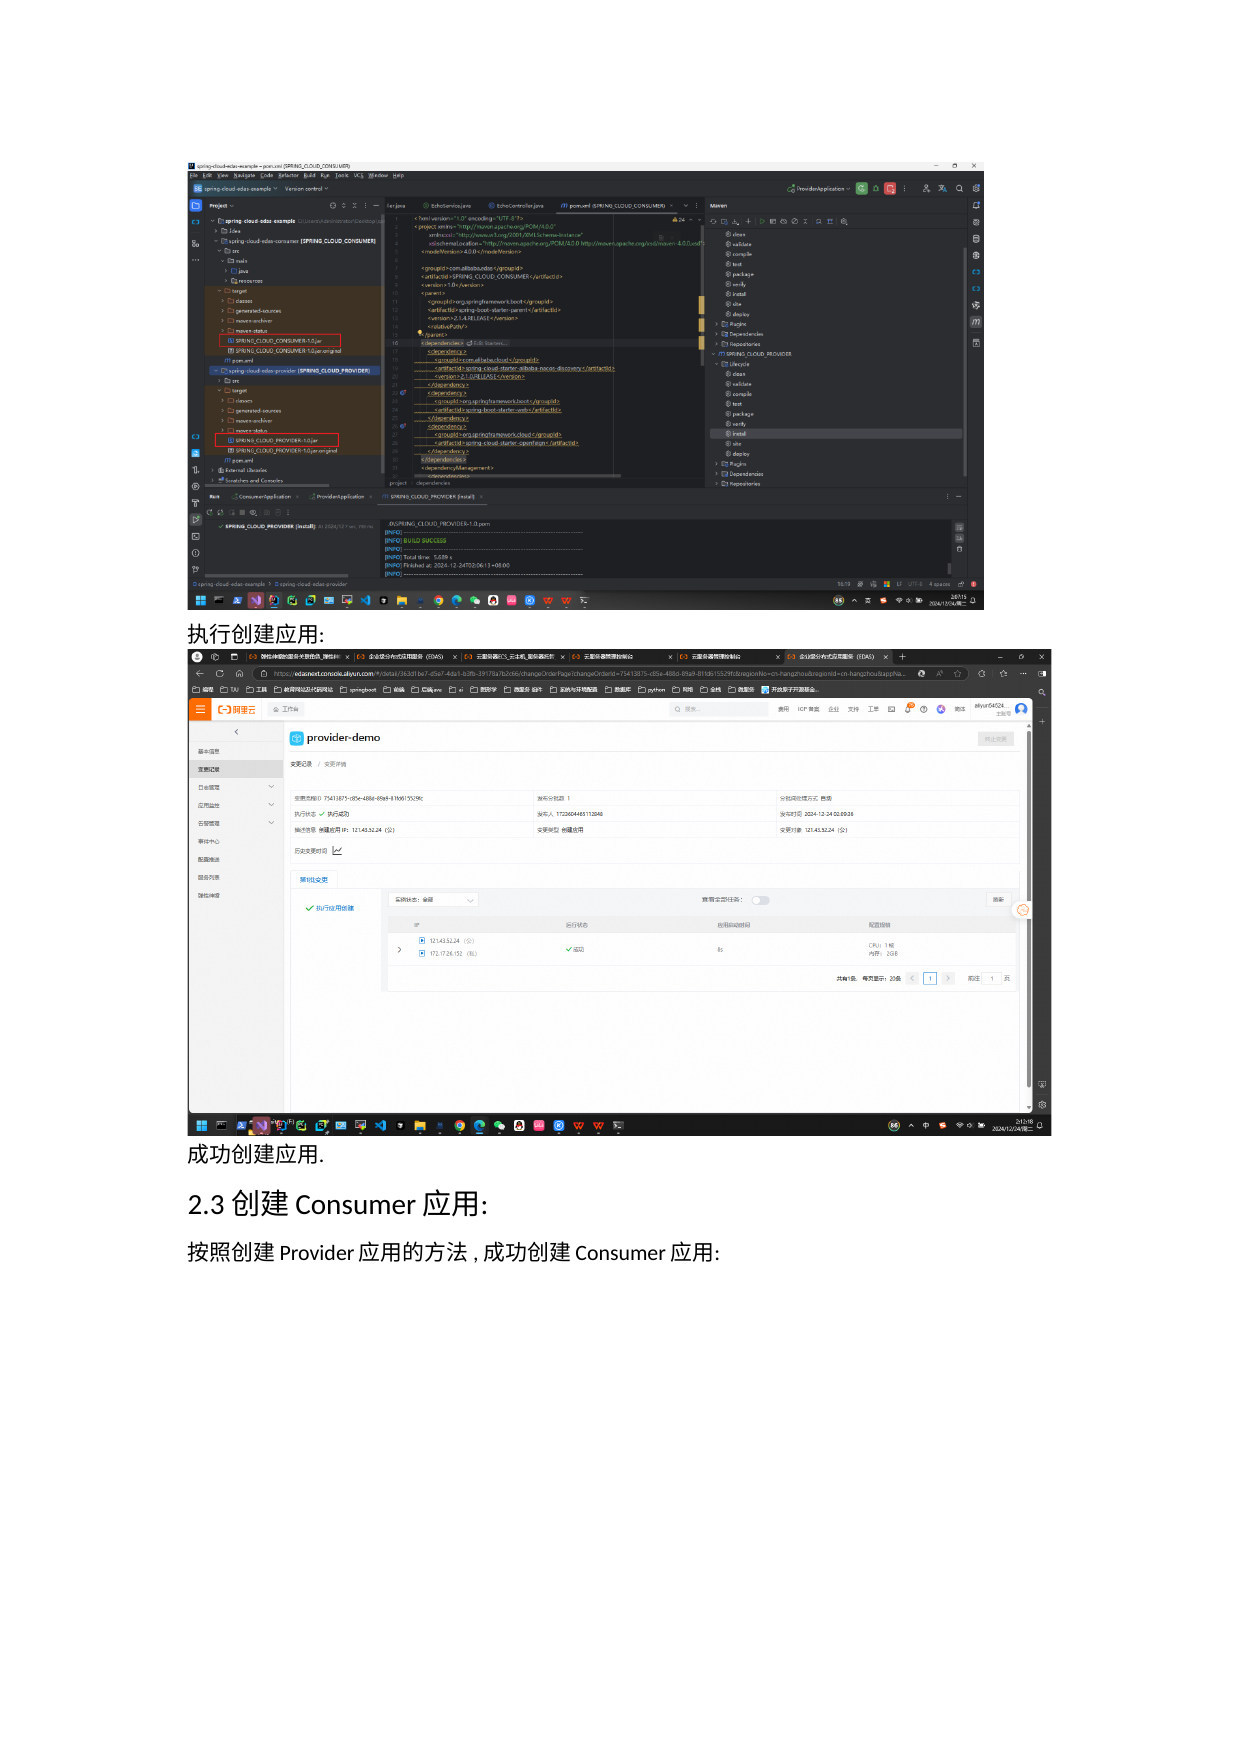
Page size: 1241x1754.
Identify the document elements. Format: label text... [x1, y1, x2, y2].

list 执行创建应用: [187, 617, 1053, 649]
picture [187, 162, 984, 610]
picture [187, 649, 1052, 1136]
list 创建Consumer应用: [187, 1169, 1053, 1234]
list 按照创建Provider应用的方法 , 成功创建Consumer应用: [187, 1234, 1053, 1267]
list 成功创建应用. [187, 1137, 1053, 1169]
